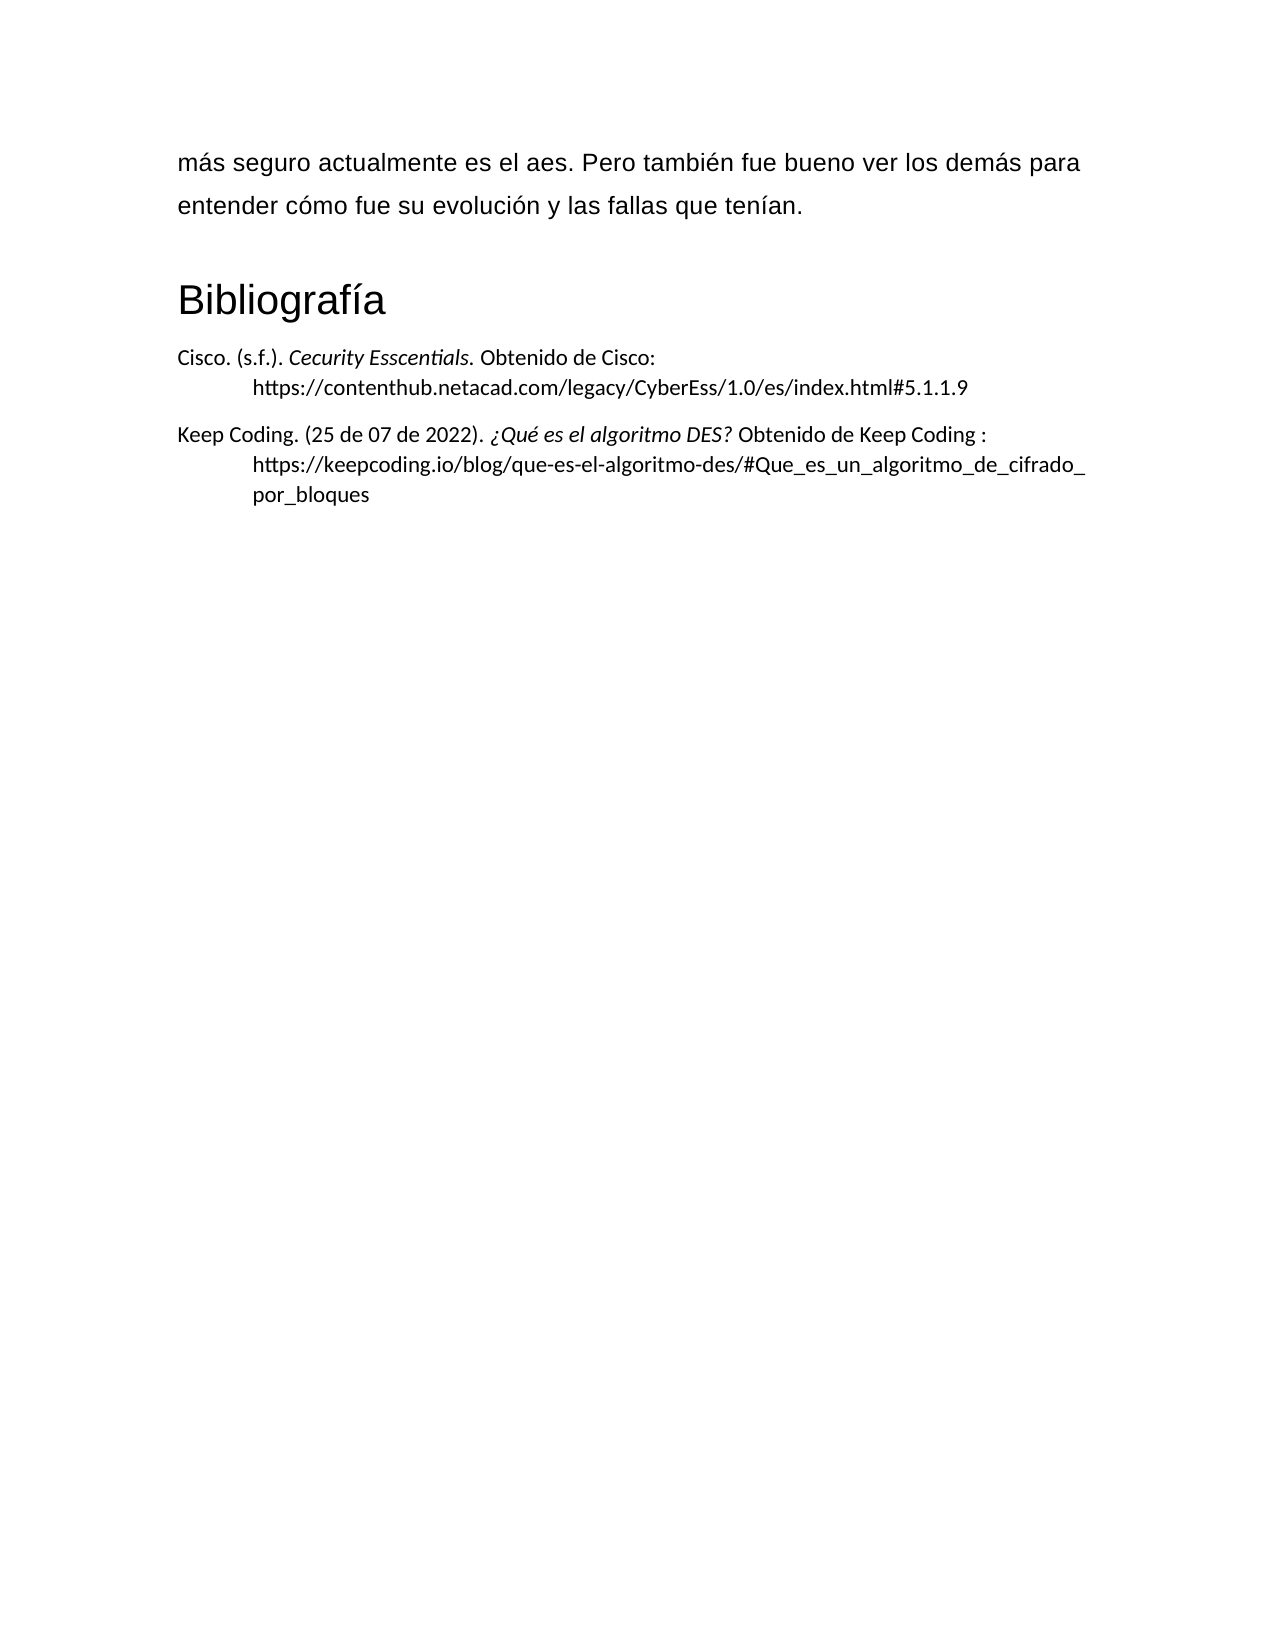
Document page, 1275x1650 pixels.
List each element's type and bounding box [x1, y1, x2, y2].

text [177, 148, 1098, 219]
